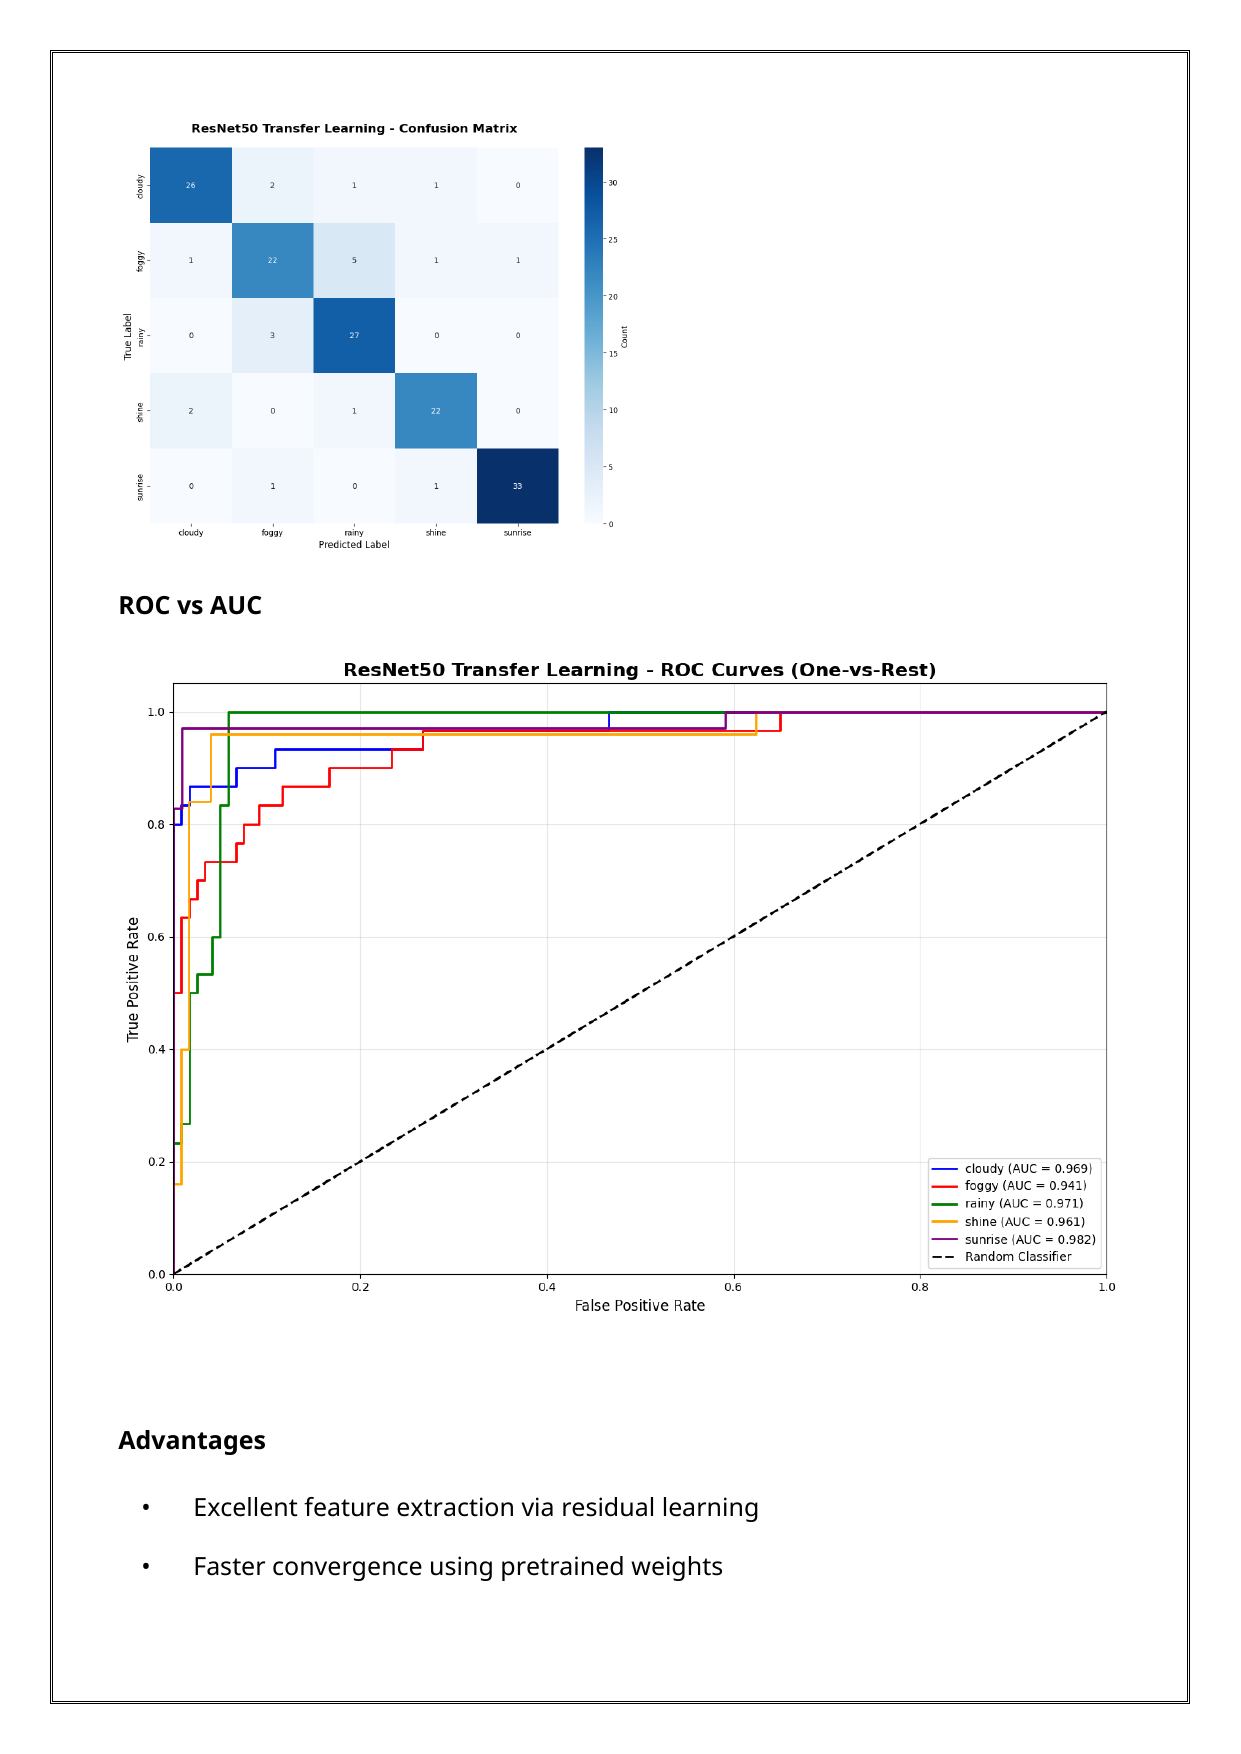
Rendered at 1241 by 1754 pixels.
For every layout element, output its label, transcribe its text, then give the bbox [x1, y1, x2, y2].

list Faster convergence using pretrained weights [141, 1549, 1122, 1583]
picture [118, 118, 634, 555]
list Excellent feature extraction via residual learning [141, 1489, 1122, 1524]
picture [118, 654, 1123, 1322]
text Advantages [118, 1422, 1122, 1456]
text ROC vs AUC [118, 587, 1122, 621]
